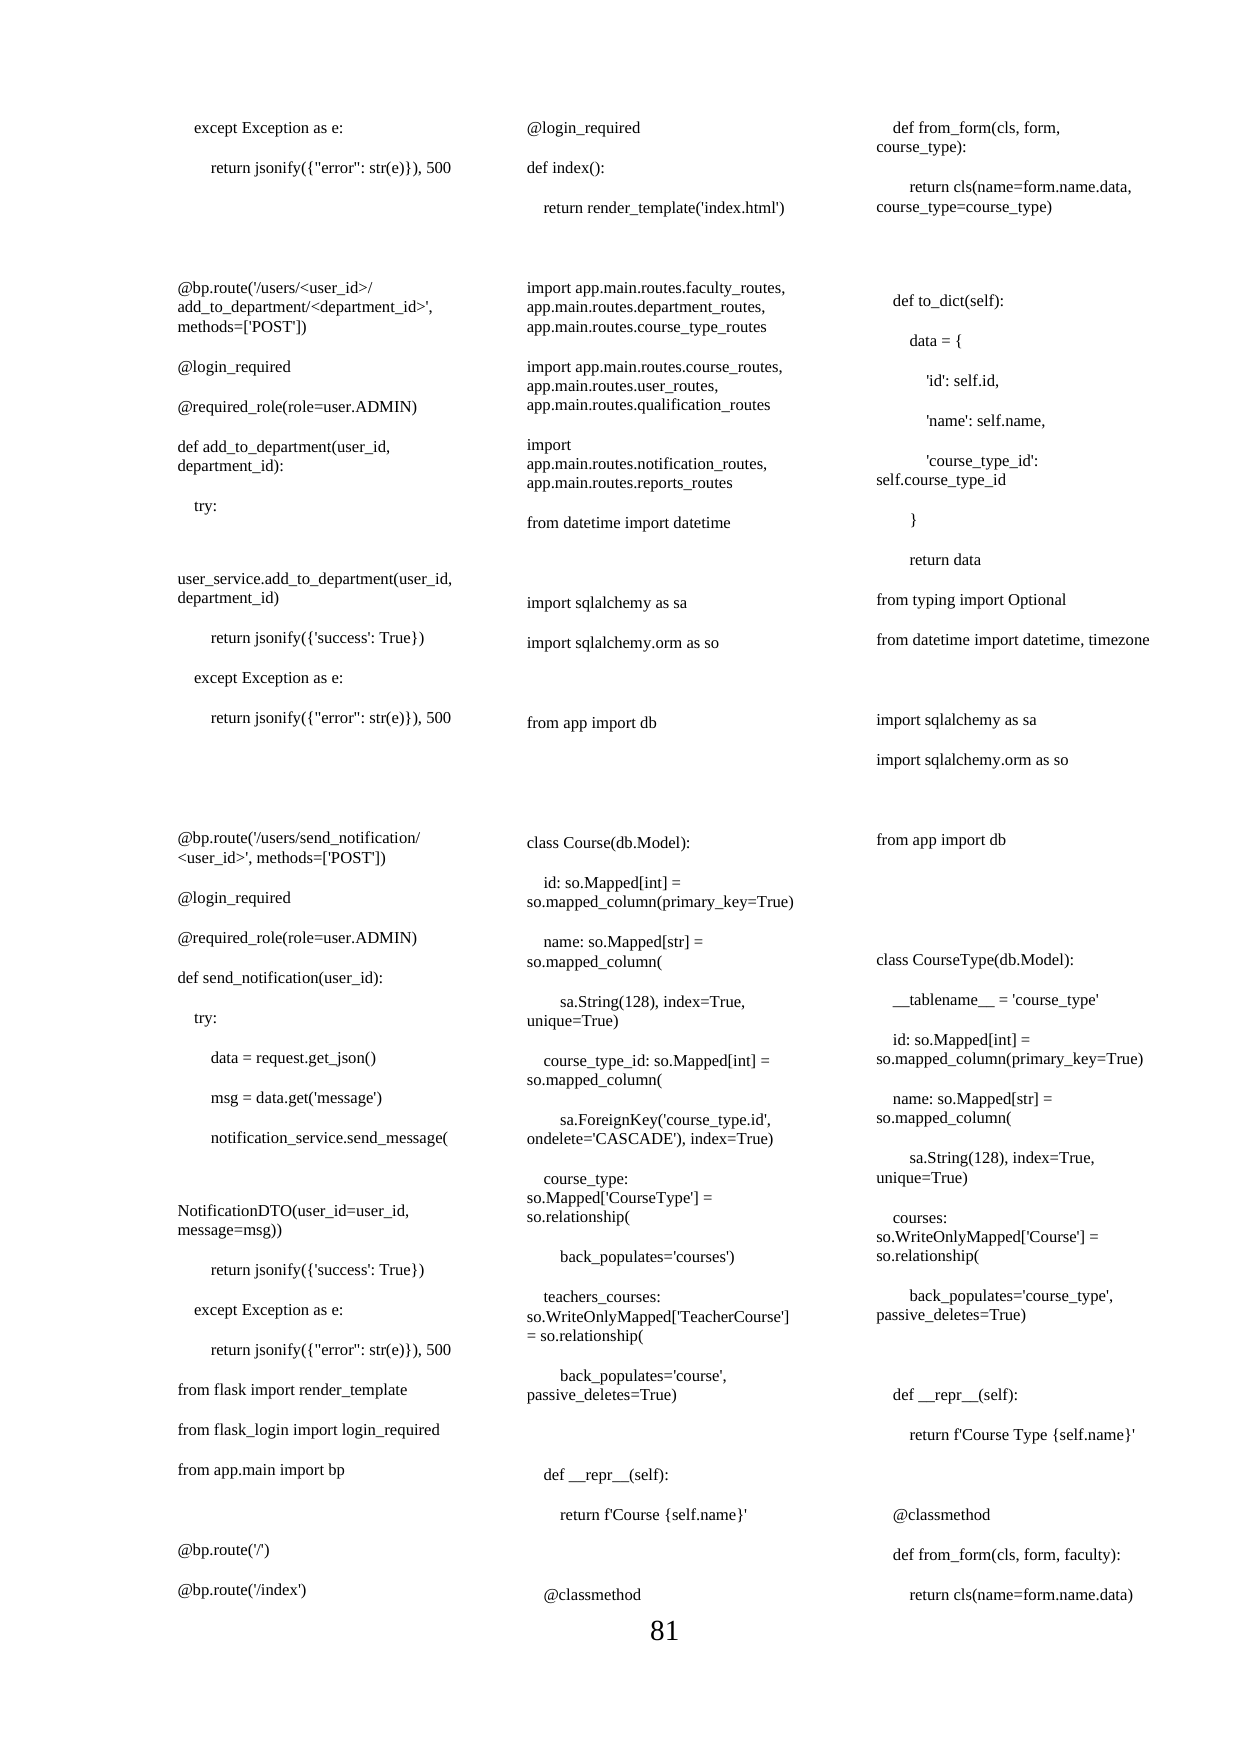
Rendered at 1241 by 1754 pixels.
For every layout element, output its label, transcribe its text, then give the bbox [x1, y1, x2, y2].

text @login_required [177, 356, 453, 376]
text def index(): [527, 158, 802, 177]
text NotificationDTO(user_id=user_id, message=msg)) [177, 1167, 453, 1239]
text def from_form(cls, form, faculty): [876, 1545, 1152, 1564]
text @bp.route('/users/send_notification/<user_id>', methods=['POST']) [177, 828, 453, 867]
text @required_role(role=user.ADMIN) [177, 927, 453, 947]
text from typing import Optional [876, 590, 1152, 609]
text from datetime import datetime, timezone [876, 630, 1152, 649]
text return cls(name=form.name.data) [876, 1585, 1152, 1604]
text sa.String(128), index=True, unique=True) [876, 1148, 1152, 1187]
text 'name': self.name, [876, 411, 1152, 430]
text except Exception as e: [177, 668, 453, 687]
text from datetime import datetime [527, 513, 802, 532]
text from app.main import bp [177, 1460, 453, 1479]
text try: [177, 1007, 453, 1027]
text import app.main.routes.notification_routes, app.main.routes.reports_routes [527, 435, 802, 492]
text @login_required [177, 887, 453, 907]
text try: [177, 496, 453, 515]
text def to_dict(self): [876, 291, 1152, 310]
text class CourseType(db.Model): [876, 950, 1152, 969]
text courses: so.WriteOnlyMapped['Course'] = so.relationship( [876, 1207, 1152, 1265]
text return f'Course Type {self.name}' [876, 1425, 1152, 1444]
text return jsonify({'success': True}) [177, 628, 453, 647]
text import sqlalchemy.orm as so [876, 750, 1152, 769]
text id: so.Mapped[int] = so.mapped_column(primary_key=True) [527, 873, 802, 911]
text data = { [876, 331, 1152, 350]
text 'id': self.id, [876, 371, 1152, 390]
text return jsonify({"error": str(e)}), 500 [177, 158, 453, 177]
text return render_template('index.html') [527, 198, 802, 217]
text import sqlalchemy as sa [527, 593, 802, 612]
text from app import db [876, 830, 1152, 849]
text back_populates='course_type', passive_deletes=True) [876, 1286, 1152, 1324]
text __tablename__ = 'course_type' [876, 990, 1152, 1009]
text import sqlalchemy as sa [876, 710, 1152, 729]
text except Exception as e: [177, 118, 453, 137]
text course_type_id: so.Mapped[int] = so.mapped_column( [527, 1051, 802, 1089]
text def __repr__(self): [527, 1465, 802, 1484]
text id: so.Mapped[int] = so.mapped_column(primary_key=True) [876, 1030, 1152, 1068]
text except Exception as e: [177, 1300, 453, 1319]
text def send_notification(user_id): [177, 967, 453, 987]
text return jsonify({"error": str(e)}), 500 [177, 1340, 453, 1359]
text teachers_courses: so.WriteOnlyMapped['TeacherCourse'] = so.relationship( [527, 1287, 802, 1345]
text course_type: so.Mapped['CourseType'] = so.relationship( [527, 1169, 802, 1226]
text return cls(name=form.name.data, course_type=course_type) [876, 177, 1152, 216]
text return data [876, 550, 1152, 569]
text @bp.route('/') [177, 1540, 453, 1559]
text from app import db [527, 713, 802, 732]
text return jsonify({"error": str(e)}), 500 [177, 708, 453, 727]
text from flask_login import login_required [177, 1420, 453, 1439]
text @classmethod [527, 1585, 802, 1604]
text @classmethod [876, 1505, 1152, 1524]
text import sqlalchemy.orm as so [527, 633, 802, 652]
text def from_form(cls, form, course_type): [876, 118, 1152, 156]
text sa.String(128), index=True, unique=True) [527, 991, 802, 1030]
text back_populates='courses') [527, 1247, 802, 1266]
text name: so.Mapped[str] = so.mapped_column( [527, 932, 802, 971]
text return jsonify({'success': True}) [177, 1260, 453, 1279]
text @bp.route('/index') [177, 1580, 453, 1599]
text class Course(db.Model): [527, 833, 802, 852]
text @login_required [527, 118, 802, 137]
text import app.main.routes.faculty_routes, app.main.routes.department_routes, app.main.routes.course_type_routes [527, 278, 802, 336]
text } [876, 510, 1152, 529]
text msg = data.get('message') [177, 1087, 453, 1107]
text return f'Course {self.name}' [527, 1505, 802, 1524]
text user_service.add_to_department(user_id, department_id) [177, 536, 453, 607]
text name: so.Mapped[str] = so.mapped_column( [876, 1089, 1152, 1127]
text @bp.route('/users/<user_id>/add_to_department/<department_id>', methods=['POST']) [177, 278, 453, 336]
text data = request.get_json() [177, 1047, 453, 1067]
text notification_service.send_message( [177, 1127, 453, 1147]
text def __repr__(self): [876, 1385, 1152, 1404]
text @required_role(role=user.ADMIN) [177, 396, 453, 416]
text from flask import render_template [177, 1380, 453, 1399]
text 'course_type_id': self.course_type_id [876, 451, 1152, 489]
text def add_to_department(user_id, department_id): [177, 436, 453, 475]
text back_populates='course', passive_deletes=True) [527, 1366, 802, 1404]
text sa.ForeignKey('course_type.id', ondelete='CASCADE'), index=True) [527, 1110, 802, 1148]
text import app.main.routes.course_routes, app.main.routes.user_routes, app.main.routes.qualification_routes [527, 356, 802, 414]
